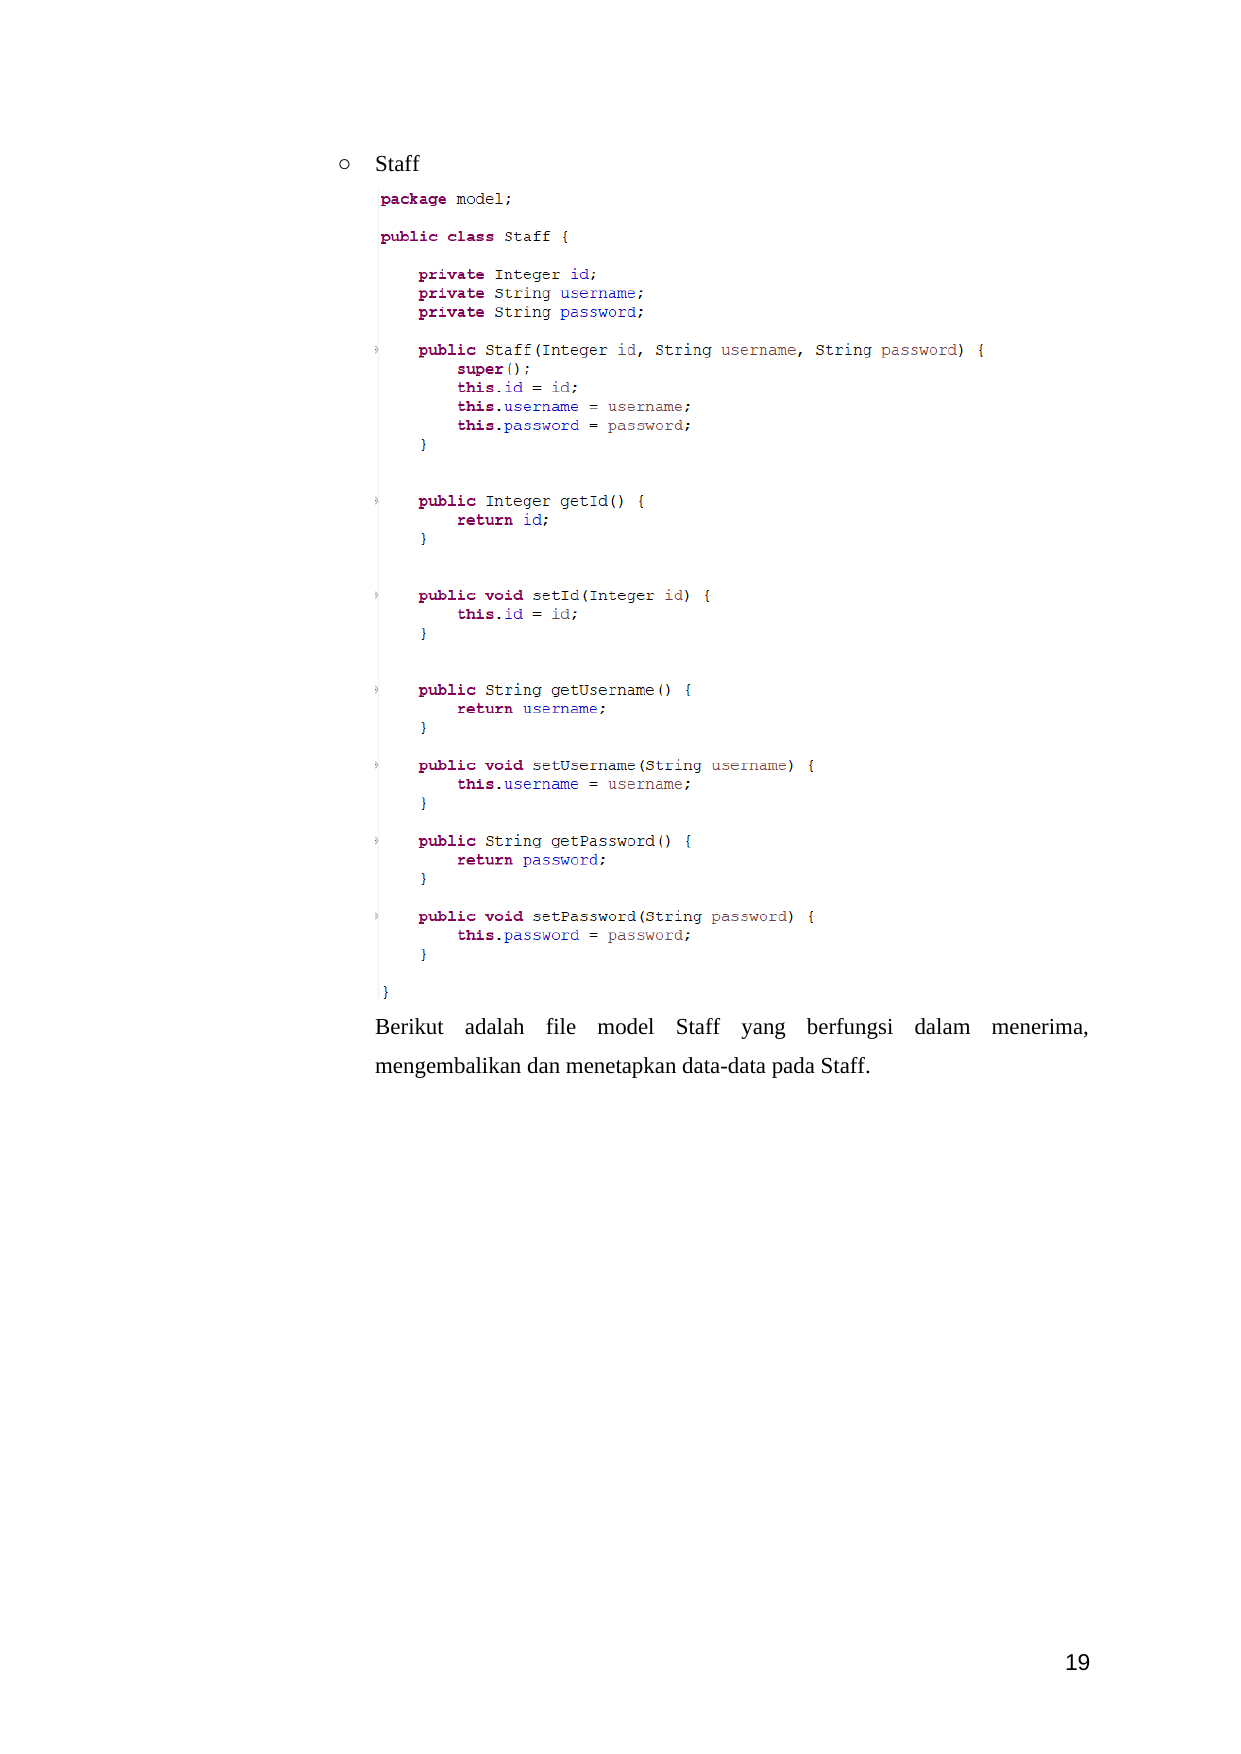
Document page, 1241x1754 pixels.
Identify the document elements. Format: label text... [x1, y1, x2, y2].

text Berikut adalah file model Staff yang berfungsi dalam menerima, mengembalikan dan menetapkan data-data pada Staff. [375, 1013, 1090, 1079]
list Staff [337, 150, 1090, 176]
picture [375, 189, 1016, 1000]
